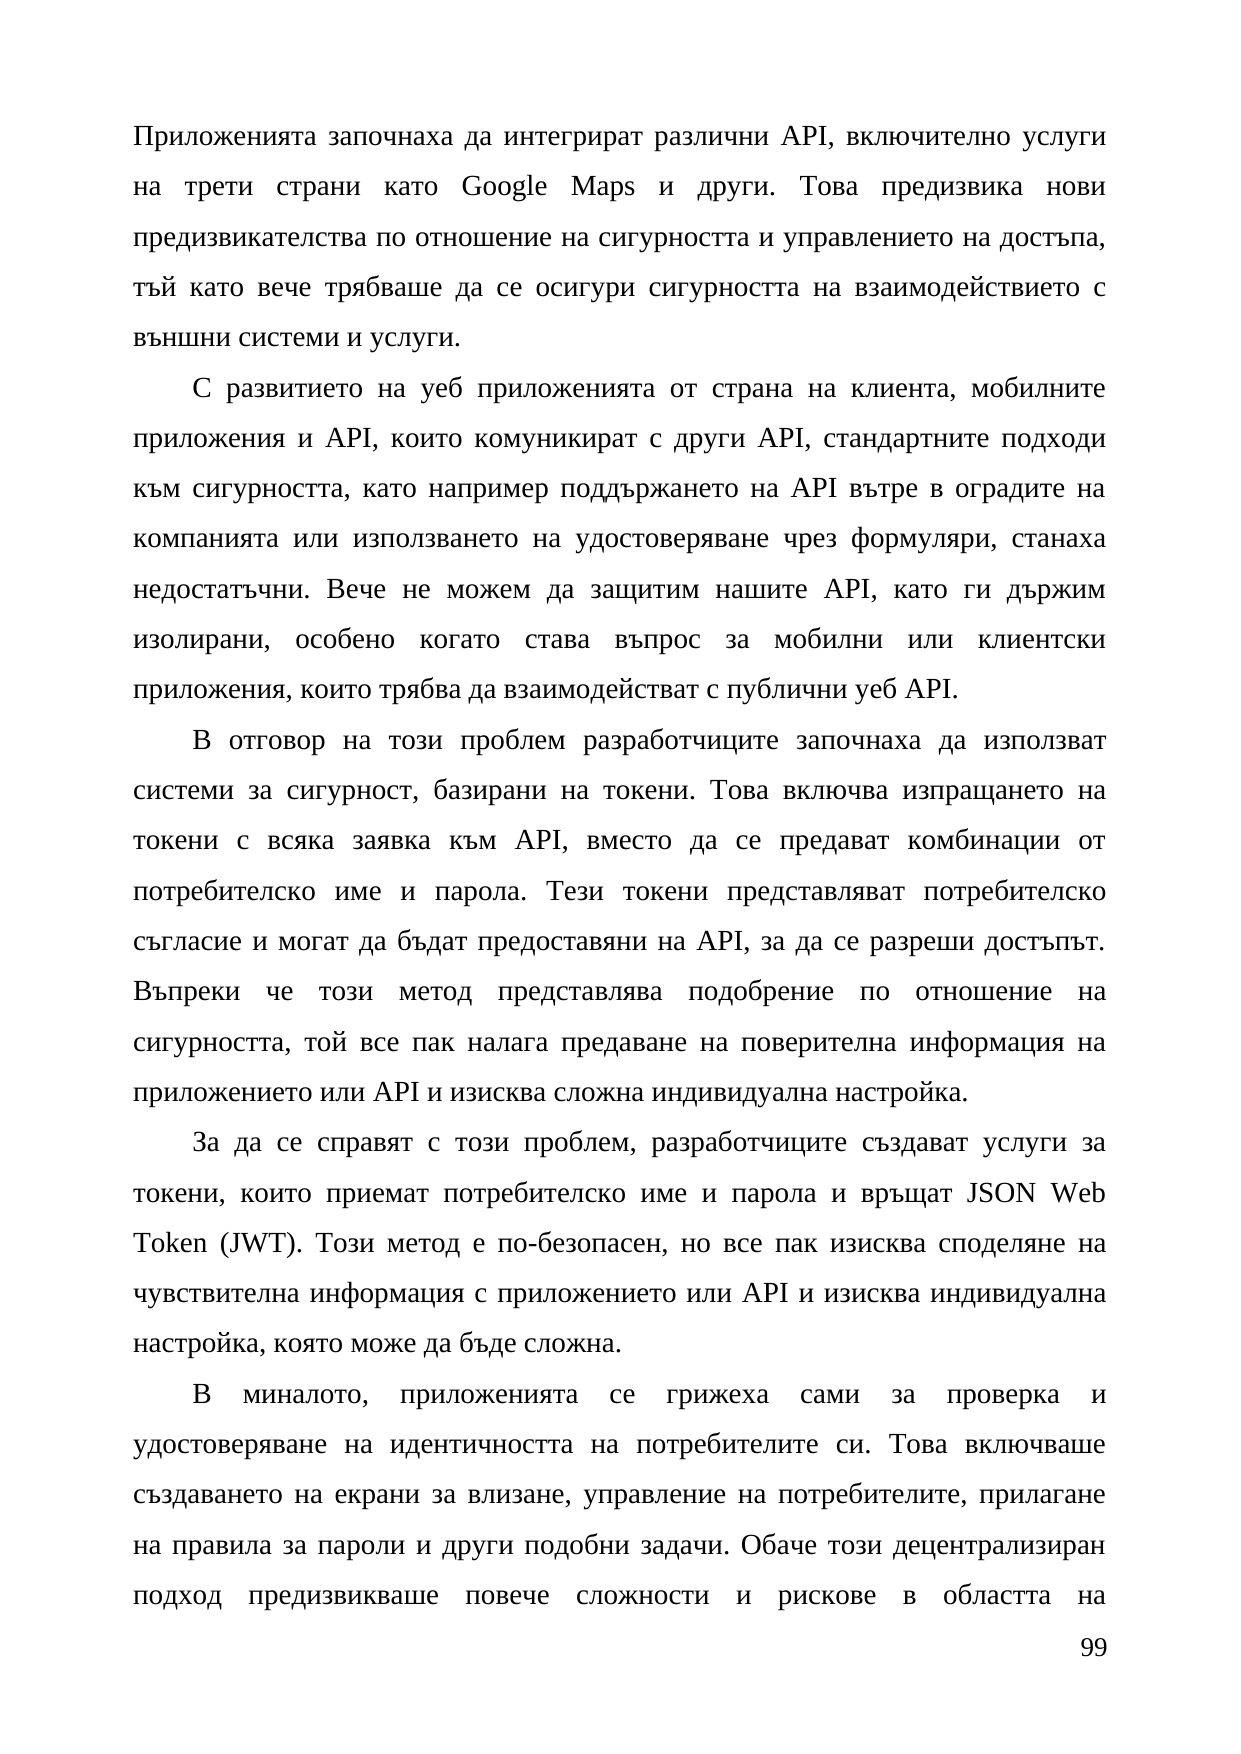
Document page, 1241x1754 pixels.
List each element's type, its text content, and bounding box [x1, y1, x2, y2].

text В отговор на този проблем разработчиците започнаха да използват системи за сигурност, базирани на токени. Това включва изпращането на токени с всяка заявка към API, вместо да се предават комбинации от потребителско име и парола. Тези токени представляват потребителско съгласие и могат да бъдат предоставяни на API, за да се разреши достъпът. Въпреки че този метод представлява подобрение по отношение на сигурността, той все пак налага предаване на поверителна информация на приложението или API и изисква сложна индивидуална настройка. [133, 722, 1107, 1108]
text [133, 118, 1107, 353]
text С развитието на уеб приложенията от страна на клиента, мобилните приложения и API, които комуникират с други API, стандартните подходи към сигурността, като например поддържането на API вътре в оградите на компанията или използването на удостоверяване чрез формуляри, станаха недостатъчни. Вече не можем да защитим нашите API, като ги държим изолирани, особено когато става въпрос за мобилни или клиентски приложения, които трябва да взаимодействат с публични уеб API. [133, 370, 1107, 705]
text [133, 1376, 1107, 1611]
text За да се справят с този проблем, разработчиците създават услуги за токени, които приемат потребителско име и парола и връщат JSON Web Token (JWT). Този метод е по-безопасен, но все пак изисква споделяне на чувствителна информация с приложението или API и изисква индивидуална настройка, която може да бъде сложна. [133, 1124, 1107, 1359]
